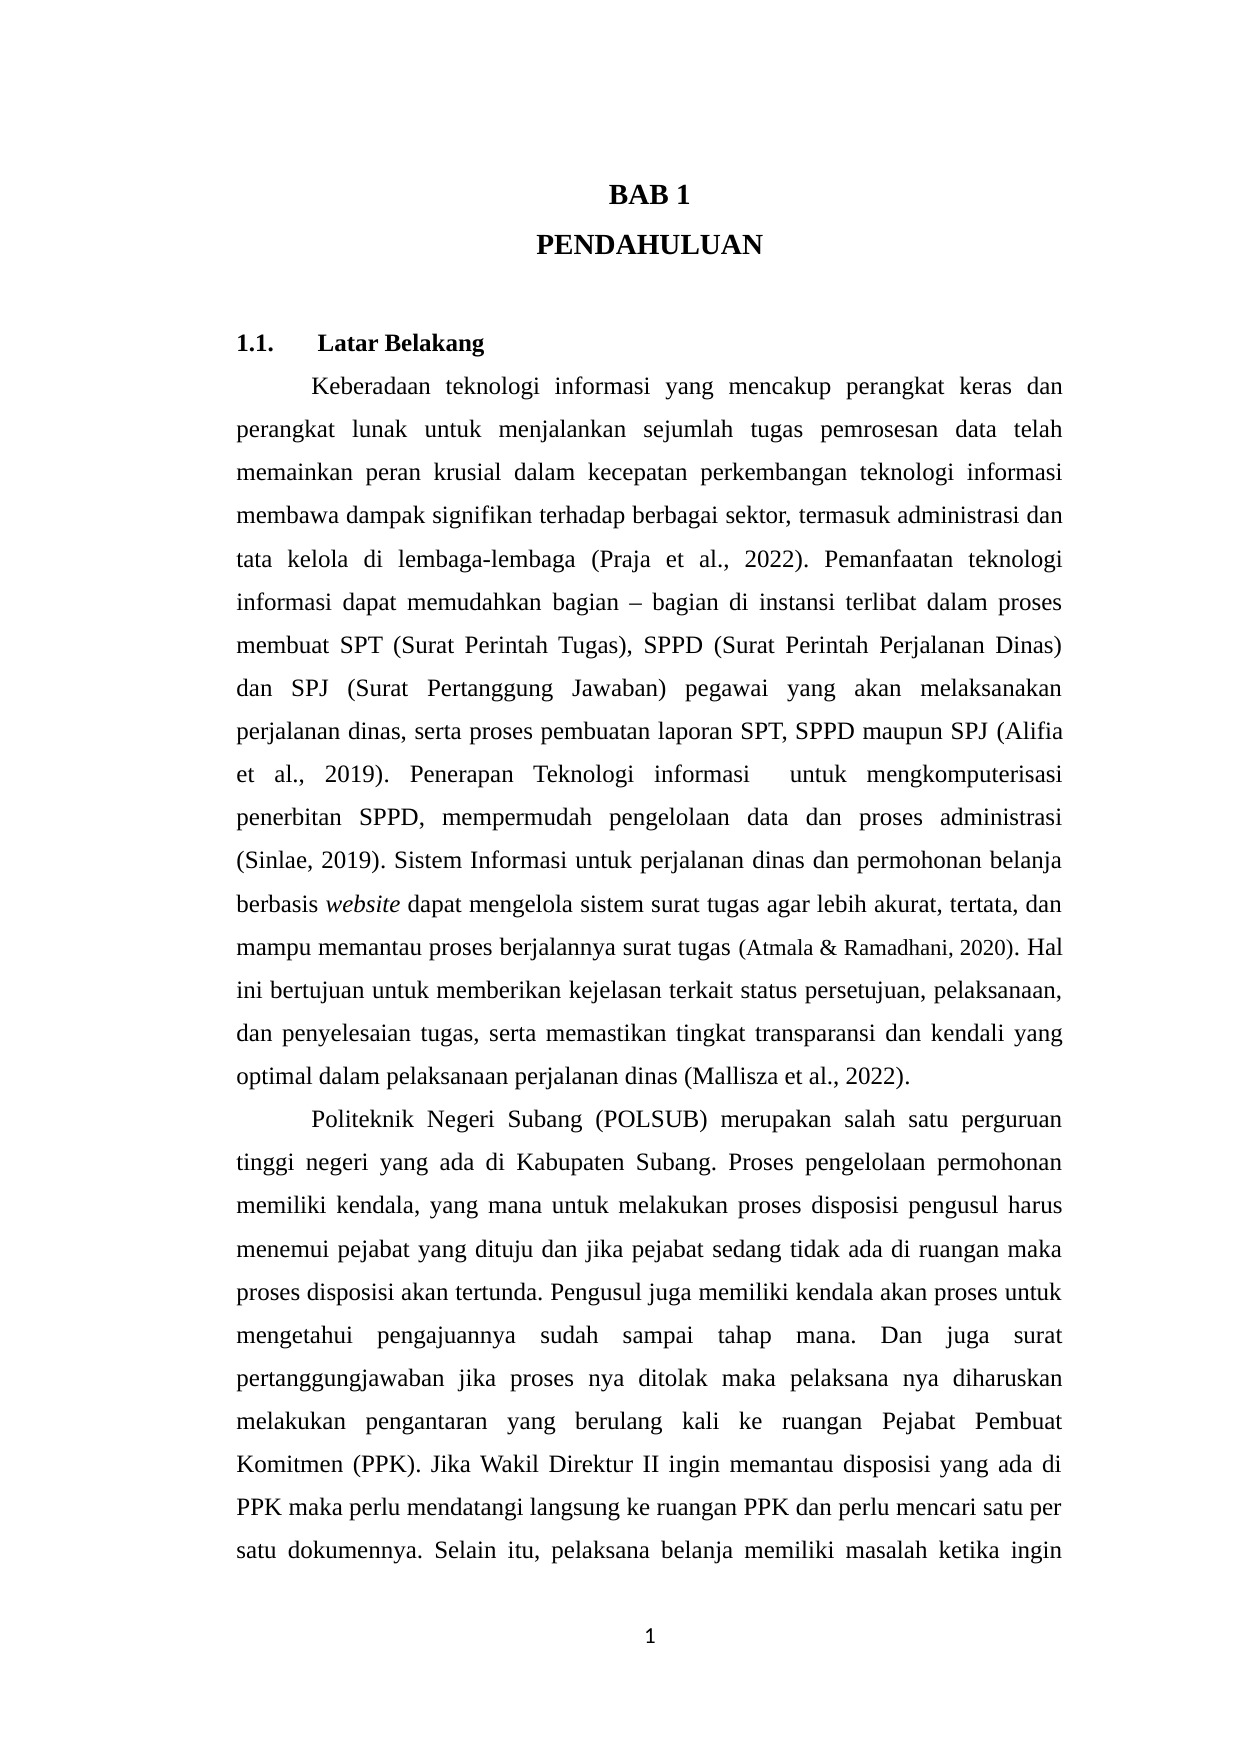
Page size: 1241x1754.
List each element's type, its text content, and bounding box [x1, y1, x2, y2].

subtitle PENDAHULUAN [236, 227, 1063, 261]
subtitle Latar Belakang [236, 328, 1063, 357]
text Keberadaan teknologi informasi yang mencakup perangkat keras dan perangkat lunak untuk menjalankan sejumlah tugas pemrosesan data telah memainkan peran krusial dalam kecepatan perkembangan teknologi informasi membawa dampak signifikan terhadap berbagai sektor, termasuk administrasi dan tata kelola di lembaga-lembaga . Pemanfaatan teknologi informasi dapat memudahkan bagian – bagian di instansi terlibat dalam proses membuat SPT (Surat Perintah Tugas), SPPD (Surat Perintah Perjalanan Dinas) dan SPJ (Surat Pertanggung Jawaban) pegawai yang akan melaksanakan perjalanan dinas, serta proses pembuatan laporan SPT, SPPD maupun SPJ . Penerapan Teknologi informasi untuk mengkomputerisasi penerbitan SPPD, mempermudah pengelolaan data dan proses administrasi . Sistem Informasi untuk perjalanan dinas dan permohonan belanja berbasis website dapat mengelola sistem surat tugas agar lebih akurat, tertata, dan mampu memantau proses berjalannya surat tugas . Hal ini bertujuan untuk memberikan kejelasan terkait status persetujuan, pelaksanaan, dan penyelesaian tugas, serta memastikan tingkat transparansi dan kendali yang optimal dalam pelaksanaan perjalanan dinas . [236, 371, 1063, 1090]
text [236, 1104, 1063, 1564]
subtitle BAB 1 [236, 177, 1063, 211]
